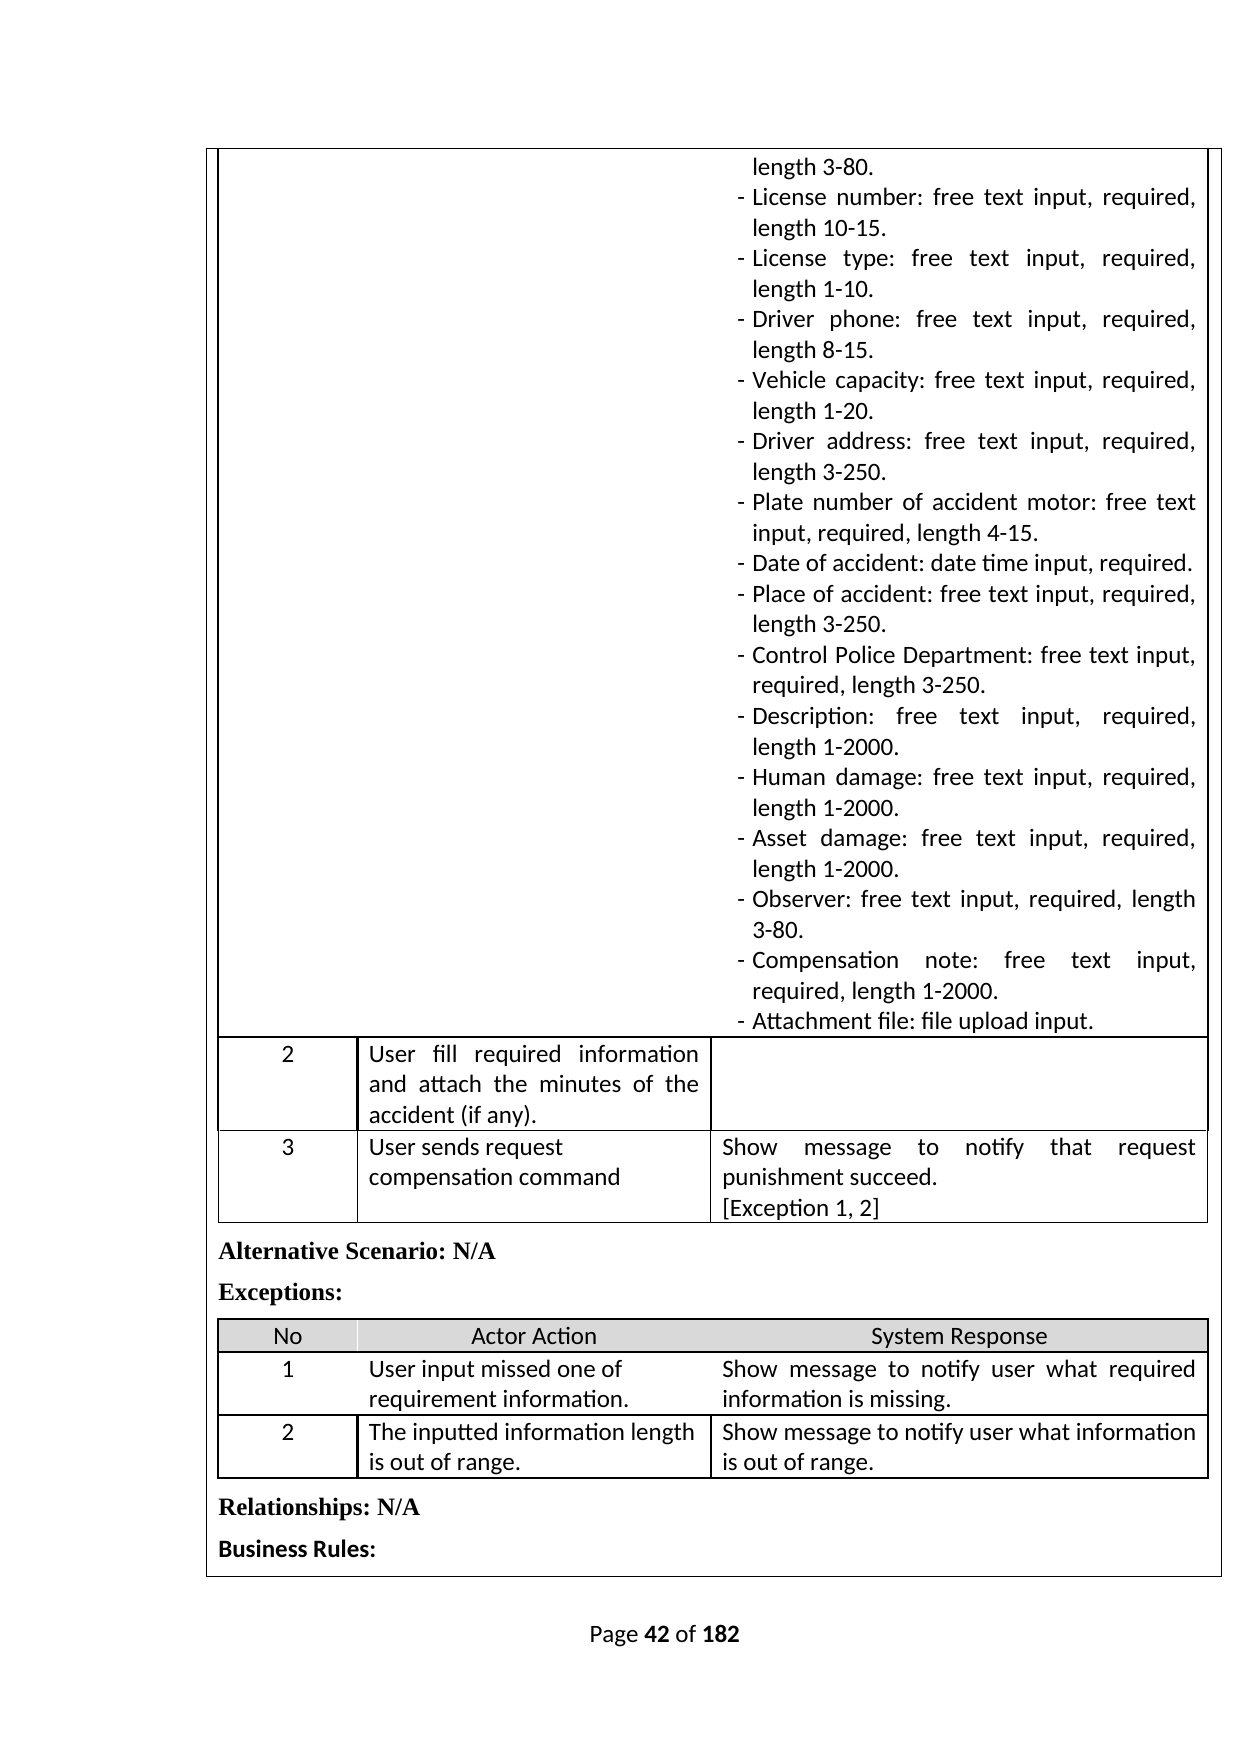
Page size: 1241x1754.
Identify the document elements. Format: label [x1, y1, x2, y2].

table_cell [207, 149, 1221, 1576]
